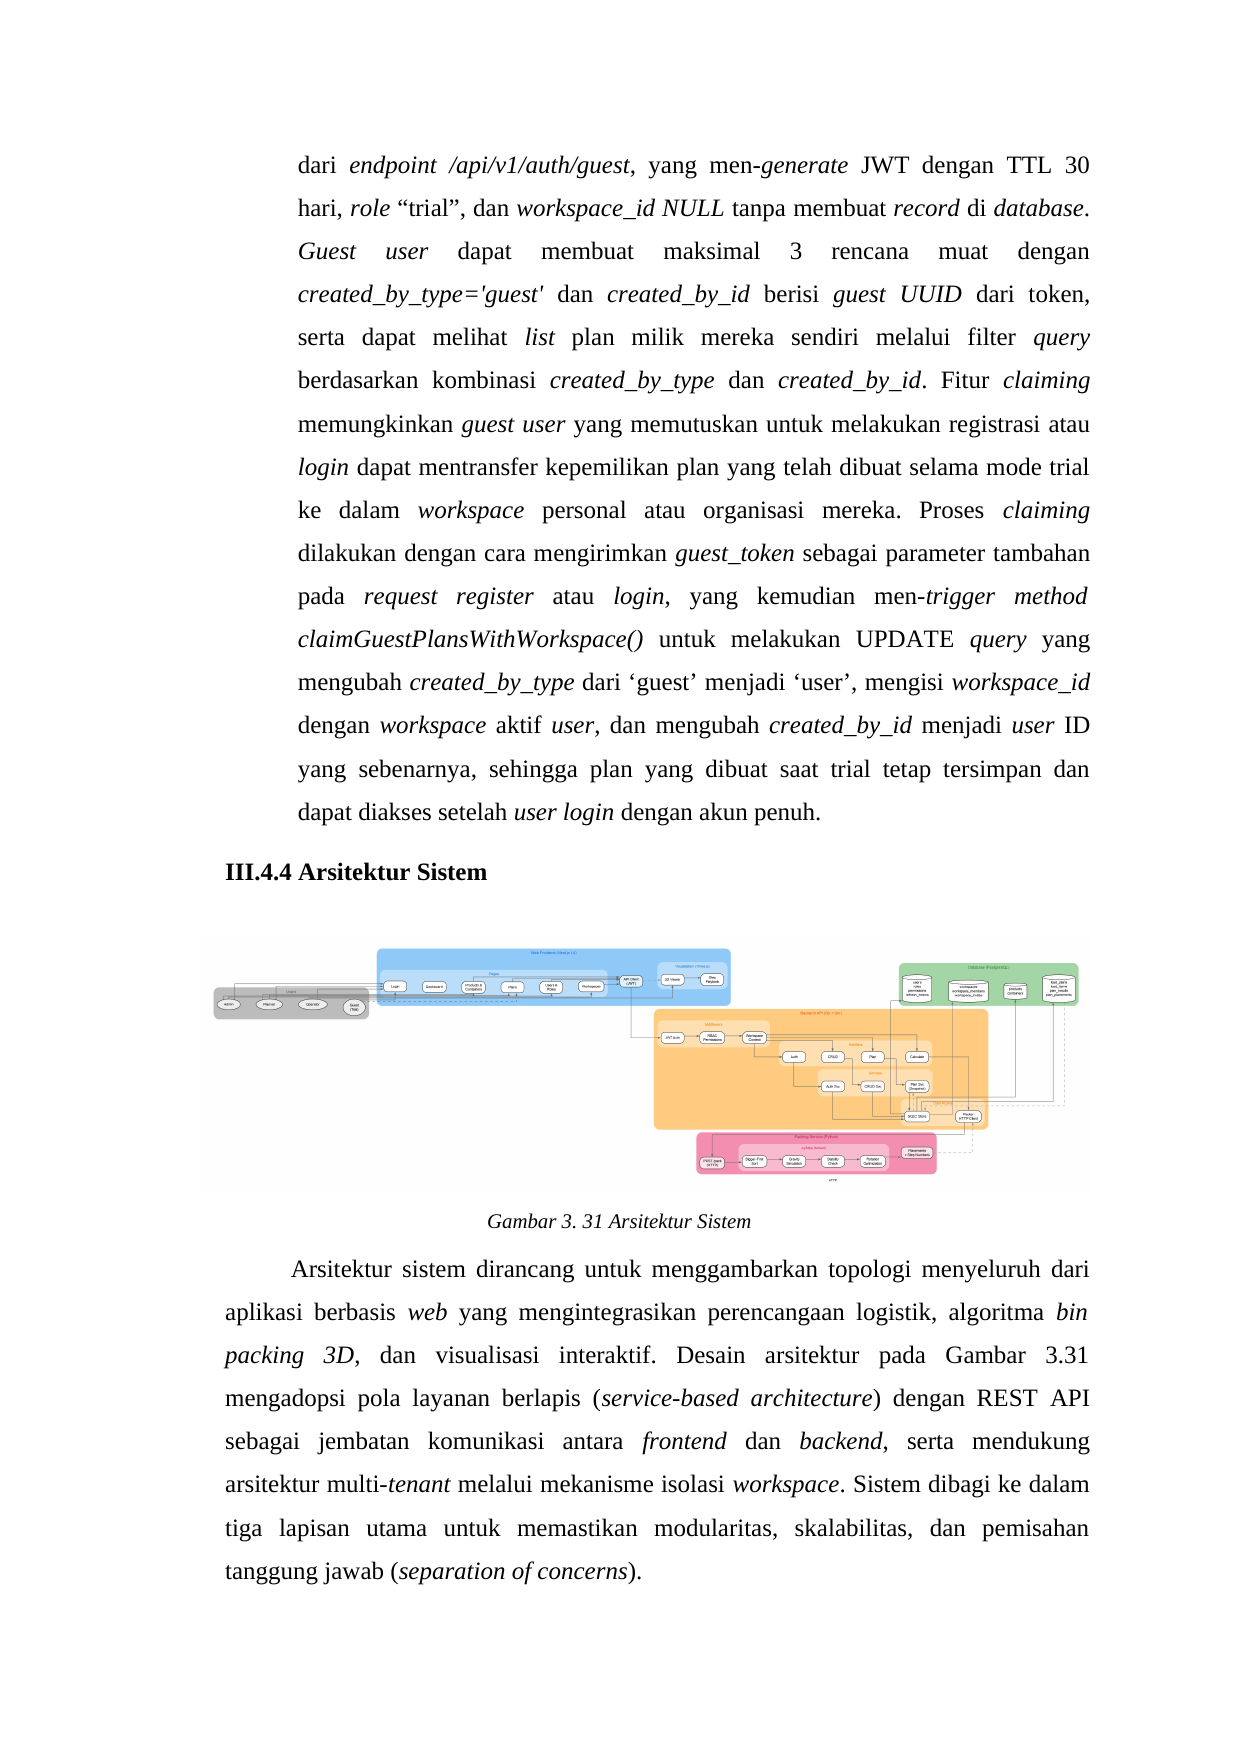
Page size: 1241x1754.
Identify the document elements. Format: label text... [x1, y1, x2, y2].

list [298, 150, 1090, 826]
picture [201, 936, 1091, 1191]
subtitle Arsitektur Sistem [225, 857, 1090, 885]
text Arsitektur sistem dirancang untuk menggambarkan topologi menyeluruh dari aplikasi berbasis web yang mengintegrasikan perencangaan logistik, algoritma bin packing 3D, dan visualisasi interaktif. Desain arsitektur pada Gambar 3.31 mengadopsi pola layanan berlapis (service-based architecture) dengan REST API sebagai jembatan komunikasi antara frontend dan backend, serta mendukung arsitektur multi-tenant melalui mekanisme isolasi workspace. Sistem dibagi ke dalam tiga lapisan utama untuk memastikan modularitas, skalabilitas, dan pemisahan tanggung jawab (separation of concerns). [225, 1254, 1090, 1584]
